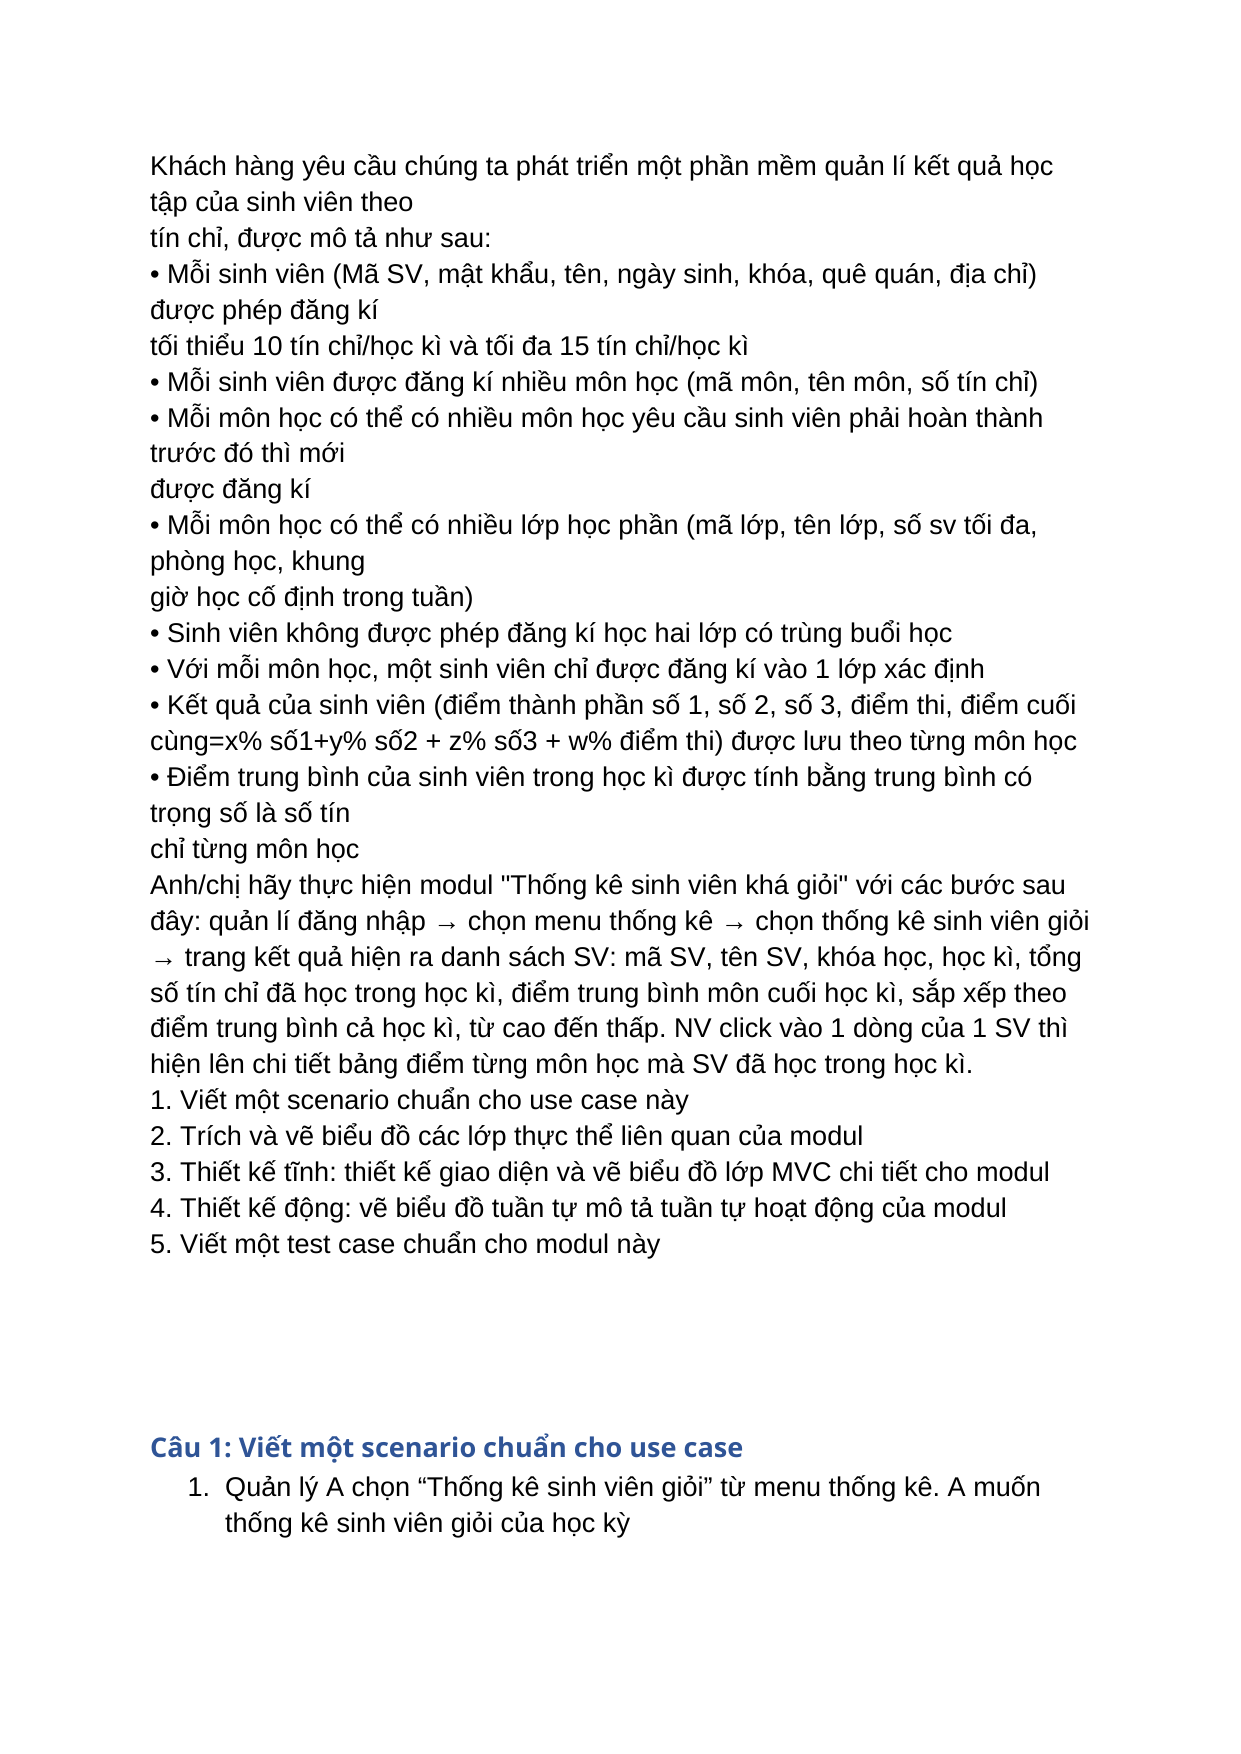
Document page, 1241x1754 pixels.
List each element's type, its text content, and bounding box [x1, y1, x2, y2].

text • Sinh viên không được phép đăng kí học hai lớp có trùng buổi học [150, 617, 1090, 648]
text • Với mỗi môn học, một sinh viên chỉ được đăng kí vào 1 lớp xác định [150, 653, 1090, 684]
text tối thiểu 10 tín chỉ/học kì và tối đa 15 tín chỉ/học kì [150, 330, 1090, 361]
text được đăng kí [150, 473, 1090, 505]
text • Mỗi môn học có thể có nhiều lớp học phần (mã lớp, tên lớp, số sv tối đa, phòng học, khung [150, 509, 1090, 577]
text Khách hàng yêu cầu chúng ta phát triển một phần mềm quản lí kết quả học tập của sinh viên theo [150, 150, 1090, 217]
text • Mỗi sinh viên được đăng kí nhiều môn học (mã môn, tên môn, số tín chỉ) [150, 366, 1090, 397]
text • Mỗi sinh viên (Mã SV, mật khẩu, tên, ngày sinh, khóa, quê quán, địa chỉ) được phép đăng kí [150, 258, 1090, 325]
text 3. Thiết kế tĩnh: thiết kế giao diện và vẽ biểu đồ lớp MVC chi tiết cho modul [150, 1156, 1090, 1187]
text 1. Viết một scenario chuẩn cho use case này [150, 1084, 1090, 1116]
list Quản lý A chọn “Thống kê sinh viên giỏi” từ menu thống kê. A muốn thống kê sinh viên giỏi của học kỳ [187, 1471, 1090, 1538]
subtitle Câu 1: Viết một scenario chuẩn cho use case [150, 1428, 1090, 1465]
text • Điểm trung bình của sinh viên trong học kì được tính bằng trung bình có trọng số là số tín [150, 761, 1090, 828]
text 2. Trích và vẽ biểu đồ các lớp thực thể liên quan của modul [150, 1120, 1090, 1152]
text tín chỉ, được mô tả như sau: [150, 222, 1090, 253]
text • Kết quả của sinh viên (điểm thành phần số 1, số 2, số 3, điểm thi, điểm cuối cùng=x% số1+y% số2 + z% số3 + w% điểm thi) được lưu theo từng môn học [150, 689, 1090, 756]
text chỉ từng môn học [150, 833, 1090, 864]
text 5. Viết một test case chuẩn cho modul này [150, 1228, 1090, 1259]
text Anh/chị hãy thực hiện modul "Thống kê sinh viên khá giỏi" với các bước sau đây: quản lí đăng nhập → chọn menu thống kê → chọn thống kê sinh viên giỏi → trang kết quả hiện ra danh sách SV: mã SV, tên SV, khóa học, học kì, tổng số tín chỉ đã học trong học kì, điểm trung bình môn cuối học kì, sắp xếp theo điểm trung bình cả học kì, từ cao đến thấp. NV click vào 1 dòng của 1 SV thì hiện lên chi tiết bảng điểm từng môn học mà SV đã học trong học kì. [150, 869, 1090, 1080]
text • Mỗi môn học có thể có nhiều môn học yêu cầu sinh viên phải hoàn thành trước đó thì mới [150, 402, 1090, 469]
text giờ học cố định trong tuần) [150, 581, 1090, 612]
text 4. Thiết kế động: vẽ biểu đồ tuần tự mô tả tuần tự hoạt động của modul [150, 1192, 1090, 1223]
